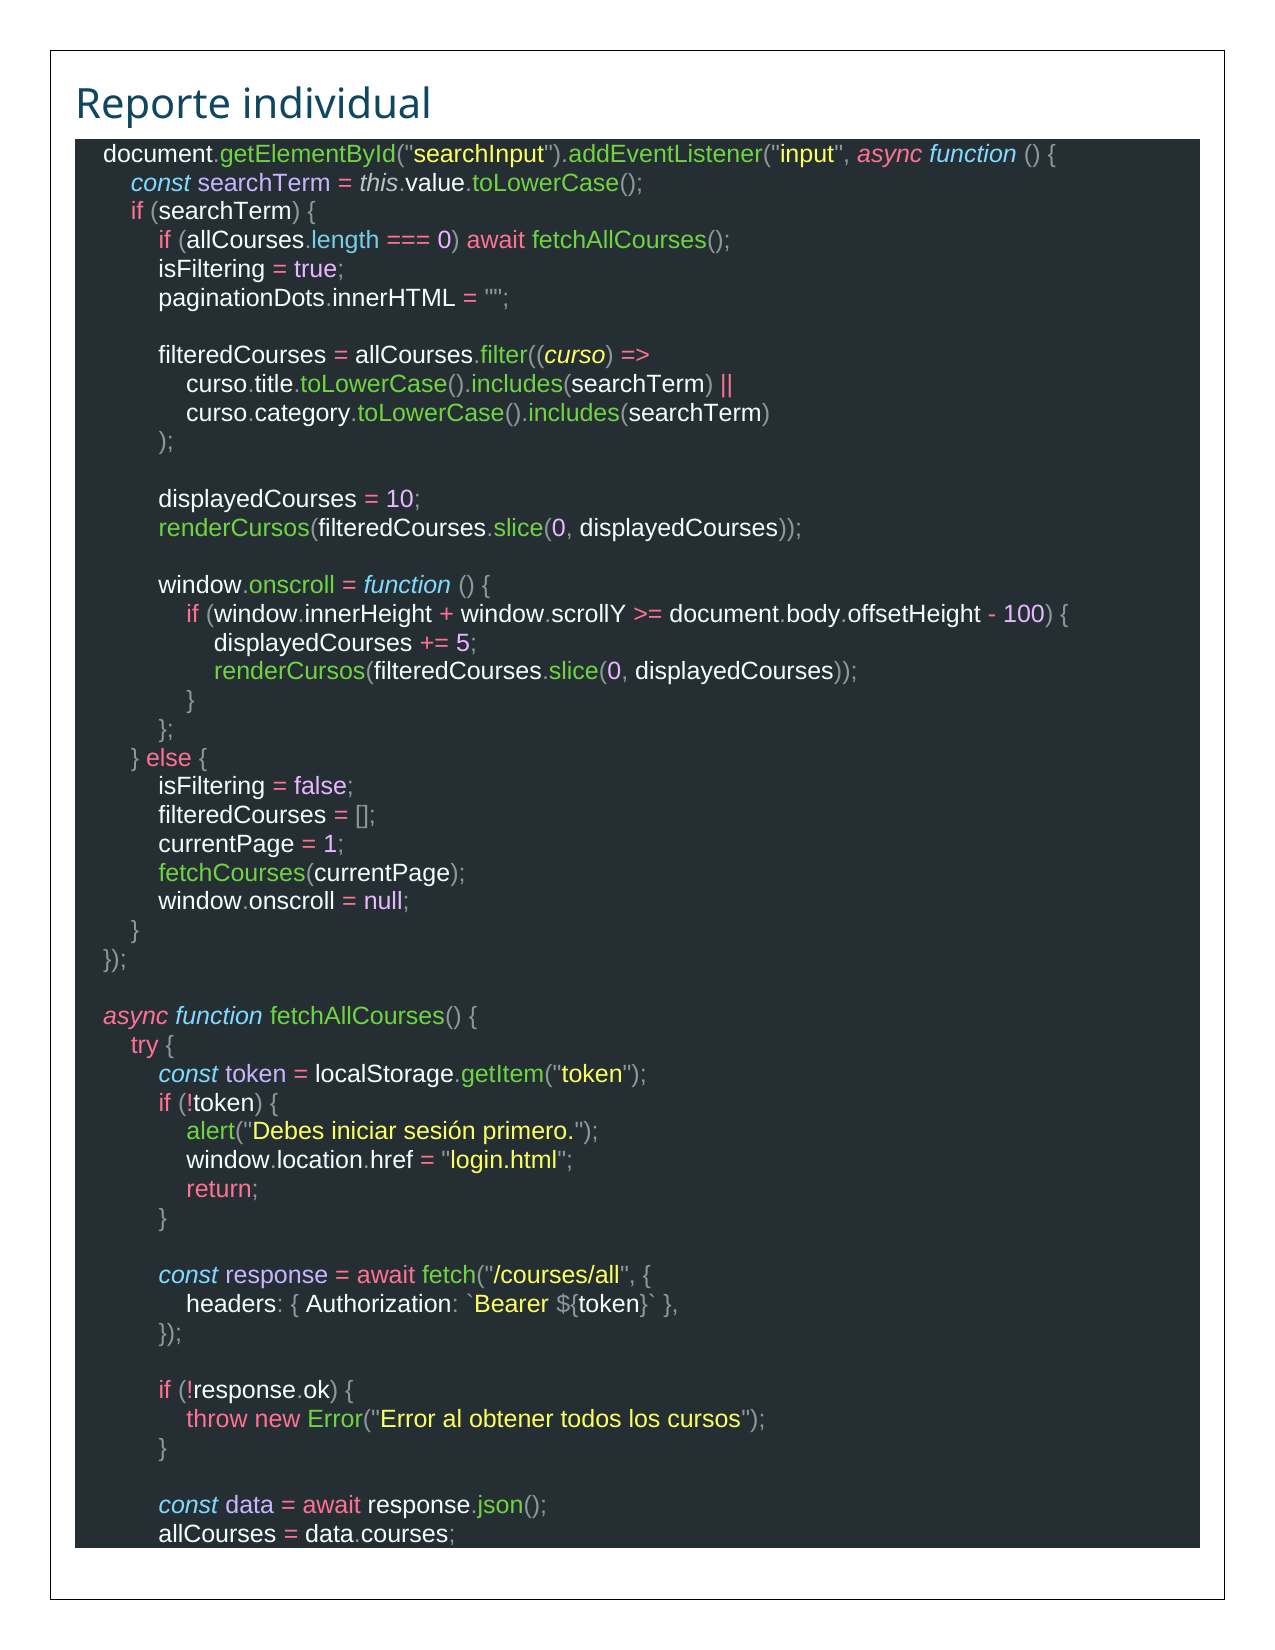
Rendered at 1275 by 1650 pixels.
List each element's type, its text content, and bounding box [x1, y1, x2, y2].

text const response = await fetch("/courses/all", { [75, 1260, 1200, 1289]
text const searchTerm = this.value.toLowerCase(); [75, 168, 1200, 196]
text renderCursos(filteredCourses.slice(0, displayedCourses)); [75, 513, 1200, 541]
text async function fetchAllCourses() { [75, 1001, 1200, 1030]
text if (!token) { [75, 1088, 1200, 1116]
text }); [75, 944, 1200, 973]
text const token = localStorage.getItem("token"); [75, 1059, 1200, 1088]
text }); [75, 1318, 1200, 1346]
text throw new Error("Error al obtener todos los cursos"); [75, 1404, 1200, 1433]
text try { [75, 1030, 1200, 1059]
text } [75, 1203, 1200, 1231]
text ); [75, 426, 1200, 455]
text } [75, 1433, 1200, 1461]
text currentPage = 1; [75, 829, 1200, 858]
text isFiltering = false; [75, 771, 1200, 800]
text if (searchTerm) { [75, 196, 1200, 225]
text window.onscroll = function () { [75, 570, 1200, 599]
text curso.title.toLowerCase().includes(searchTerm) || [75, 369, 1200, 398]
text return; [75, 1174, 1200, 1203]
text } [75, 915, 1200, 944]
text window.location.href = "login.html"; [75, 1145, 1200, 1174]
text alert("Debes iniciar sesión primero."); [75, 1116, 1200, 1145]
text if (!response.ok) { [75, 1375, 1200, 1404]
text filteredCourses = []; [75, 800, 1200, 829]
text headers: { Authorization: `Bearer ${token}` }, [75, 1289, 1200, 1318]
text renderCursos(filteredCourses.slice(0, displayedCourses)); [75, 656, 1200, 685]
text filteredCourses = allCourses.filter((curso) => [75, 340, 1200, 369]
text displayedCourses += 5; [75, 628, 1200, 656]
text document.getElementById("searchInput").addEventListener("input", async function () { [75, 139, 1200, 168]
text isFiltering = true; [75, 254, 1200, 283]
text displayedCourses = 10; [75, 484, 1200, 513]
text if (window.innerHeight + window.scrollY >= document.body.offsetHeight - 100) { [75, 599, 1200, 628]
text }; [75, 714, 1200, 743]
text const data = await response.json(); [75, 1490, 1200, 1519]
text window.onscroll = null; [75, 886, 1200, 915]
text fetchCourses(currentPage); [75, 858, 1200, 886]
text allCourses = data.courses; [75, 1519, 1200, 1548]
text } else { [75, 743, 1200, 771]
text if (allCourses.length === 0) await fetchAllCourses(); [75, 225, 1200, 254]
text } [75, 685, 1200, 714]
text paginationDots.innerHTML = ""; [75, 283, 1200, 311]
text curso.category.toLowerCase().includes(searchTerm) [75, 398, 1200, 426]
